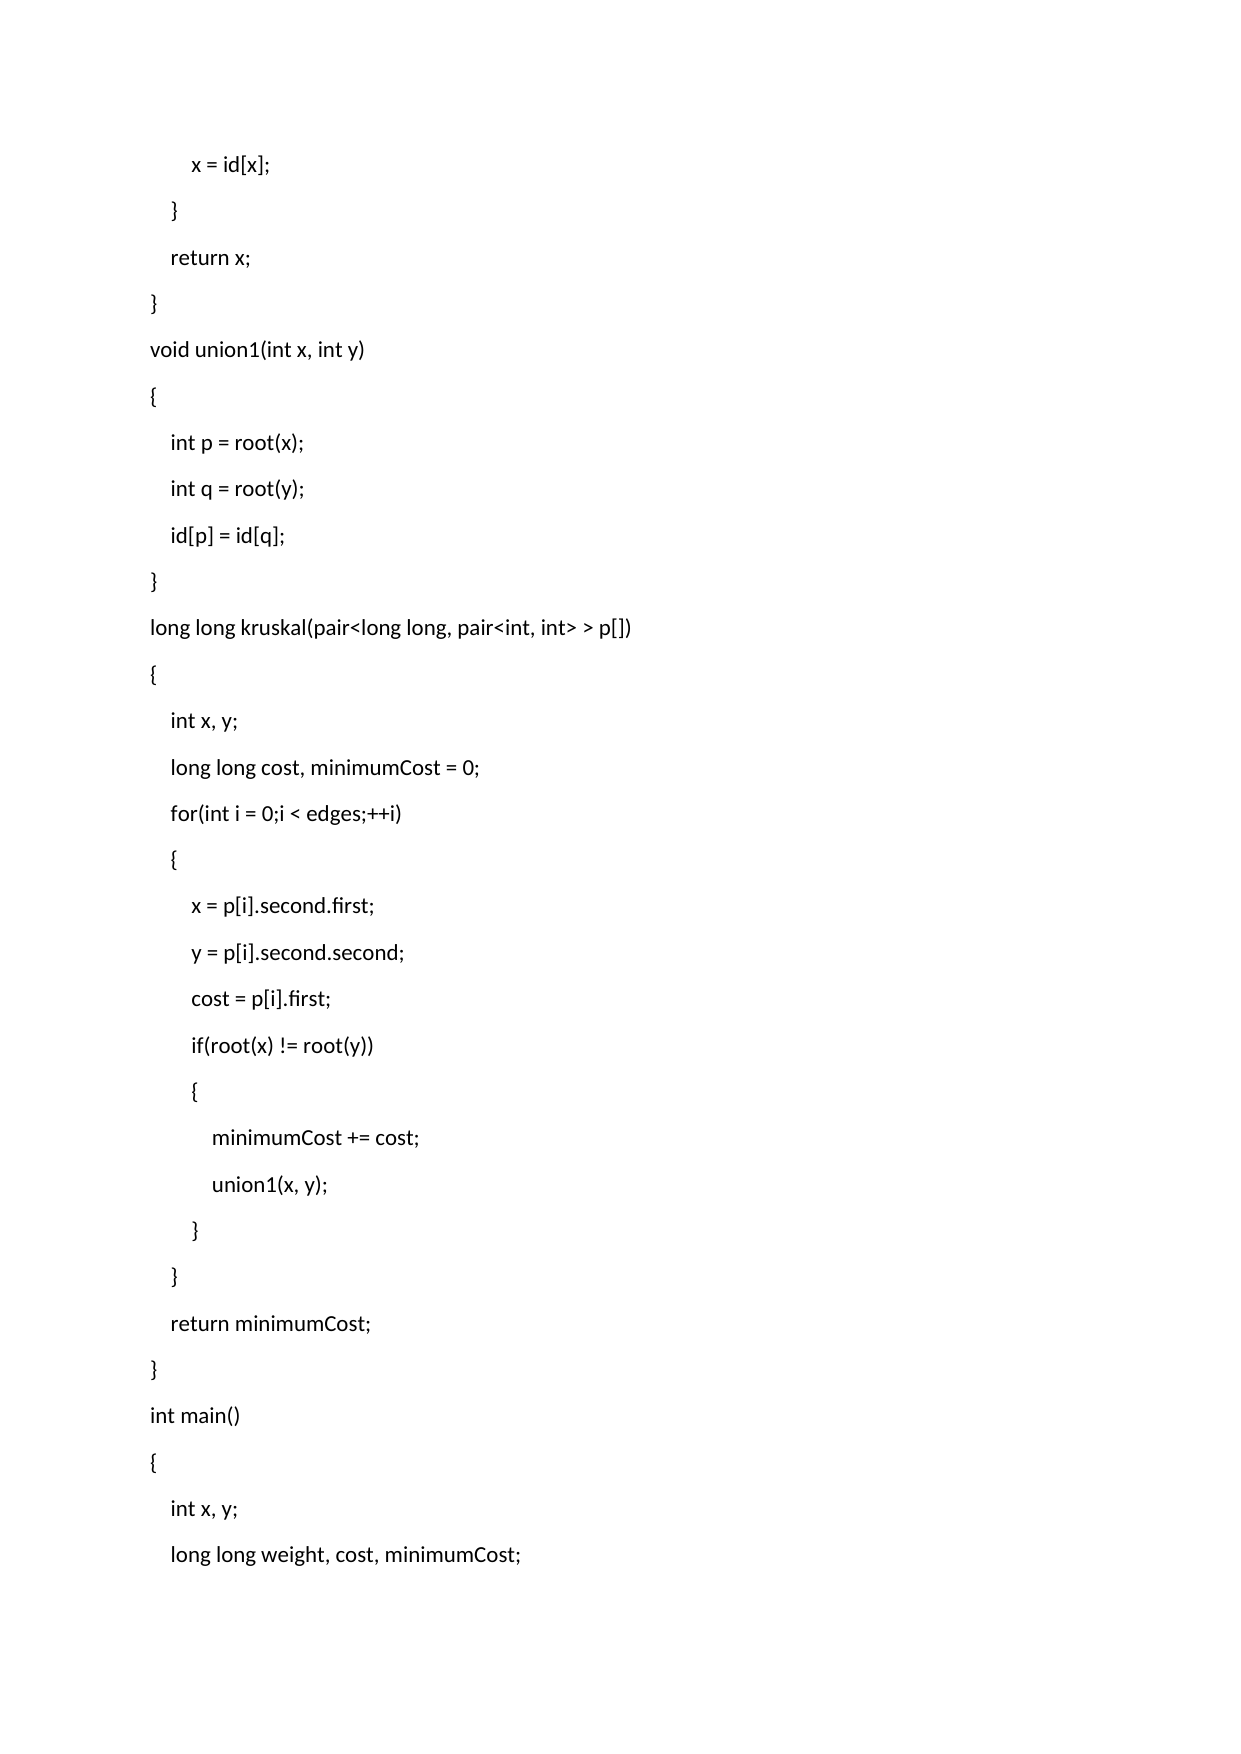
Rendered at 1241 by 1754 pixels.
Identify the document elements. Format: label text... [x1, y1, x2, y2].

text cost = p[i].first; [150, 984, 1090, 1012]
text long long kruskal(pair<long long, pair<int, int> > p[]) [150, 613, 1090, 642]
text y = p[i].second.second; [150, 938, 1090, 966]
text for(int i = 0;i < edges;++i) [150, 799, 1090, 827]
text long long cost, minimumCost = 0; [150, 753, 1090, 781]
text id[p] = id[q]; [150, 521, 1090, 549]
text int x, y; [150, 706, 1090, 734]
text int p = root(x); [150, 428, 1090, 456]
text int main() [150, 1402, 1090, 1429]
text } [150, 1262, 1090, 1291]
text { [150, 1077, 1090, 1105]
text if(root(x) != root(y)) [150, 1031, 1090, 1059]
text int x, y; [150, 1494, 1090, 1522]
text minimumCost += cost; [150, 1123, 1090, 1151]
text long long weight, cost, minimumCost; [150, 1541, 1090, 1569]
text return minimumCost; [150, 1309, 1090, 1337]
text void union1(int x, int y) [150, 335, 1090, 363]
text int q = root(y); [150, 474, 1090, 502]
text x = id[x]; [150, 150, 1090, 178]
text } [150, 1355, 1090, 1383]
text { [150, 660, 1090, 688]
text union1(x, y); [150, 1170, 1090, 1198]
text } [150, 196, 1090, 224]
text { [150, 845, 1090, 873]
text return x; [150, 243, 1090, 271]
text } [150, 567, 1090, 595]
text { [150, 382, 1090, 410]
text x = p[i].second.first; [150, 892, 1090, 920]
text } [150, 1216, 1090, 1244]
text } [150, 289, 1090, 317]
text { [150, 1448, 1090, 1476]
